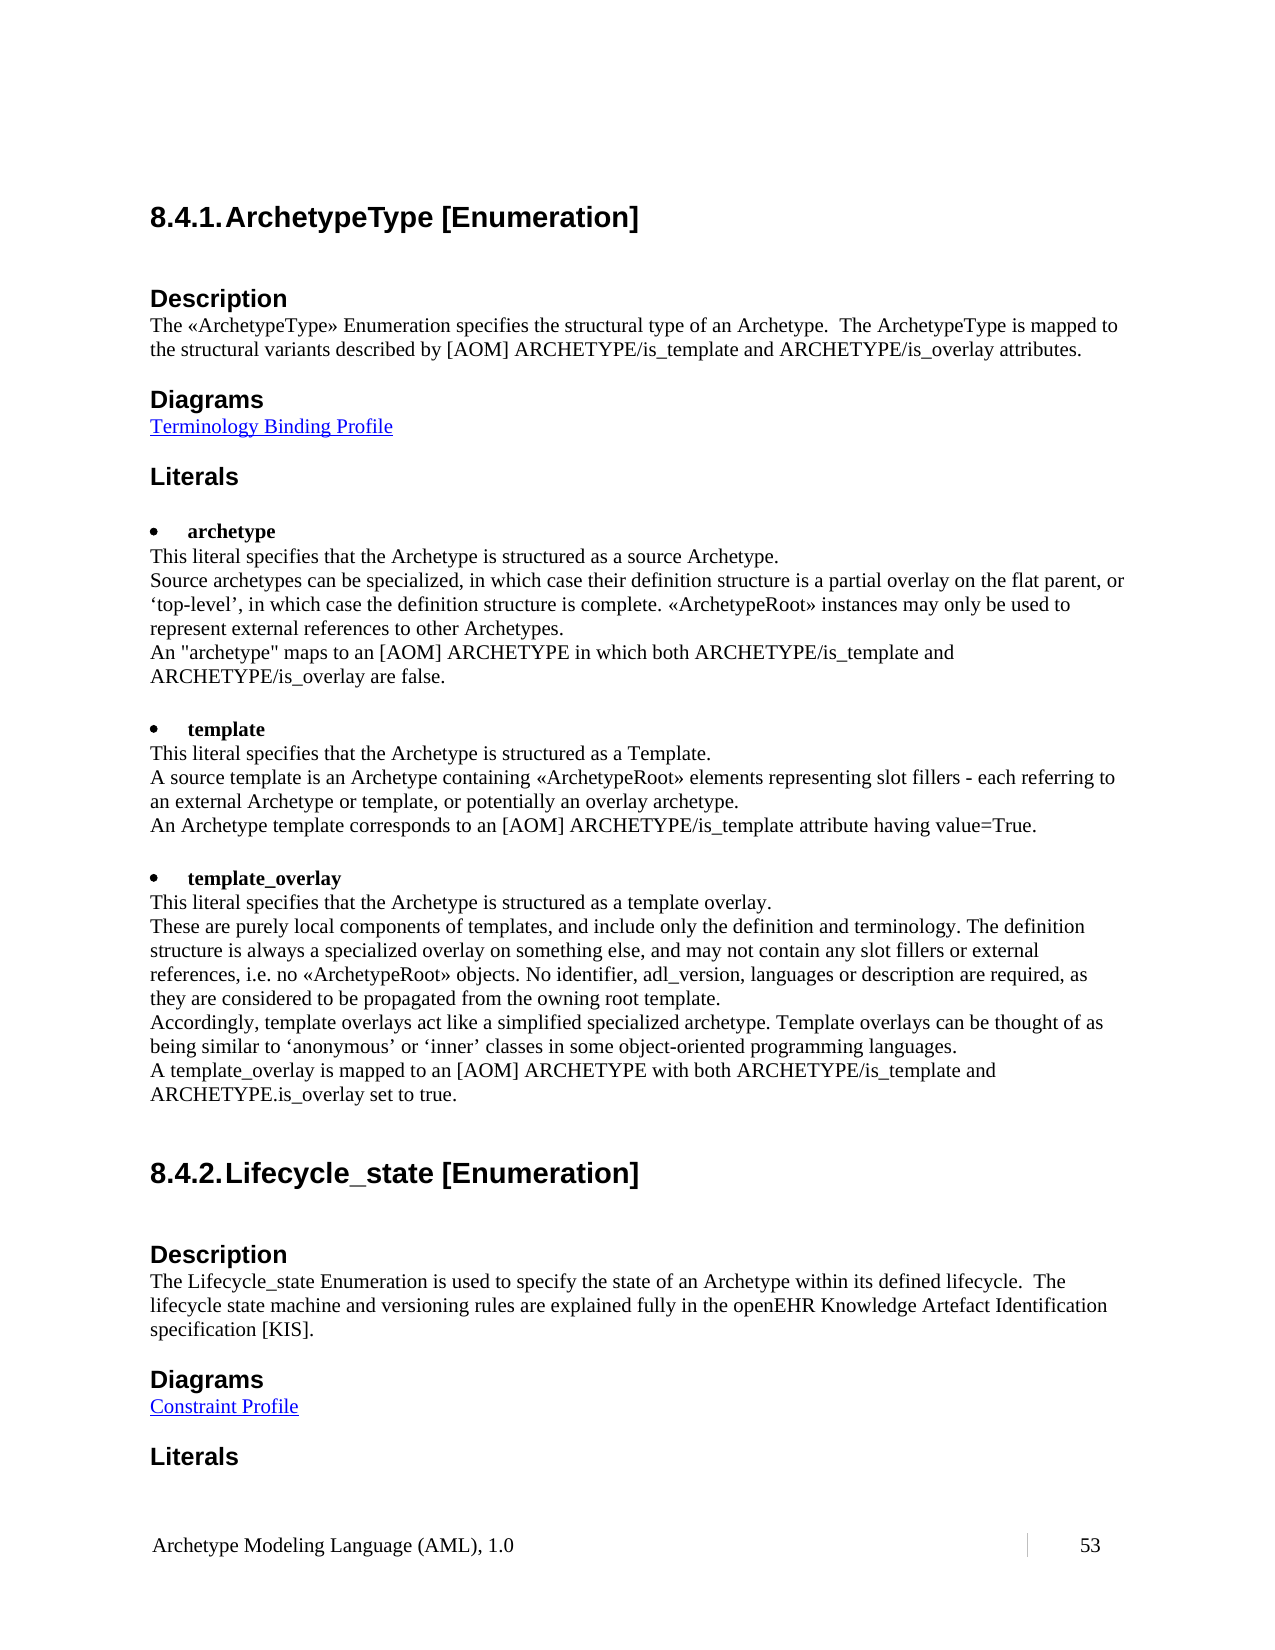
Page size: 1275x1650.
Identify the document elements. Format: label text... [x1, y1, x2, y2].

text This literal specifies that the Archetype is structured as a Template. [150, 741, 1125, 765]
text These are purely local components of templates, and include only the definition and terminology. The definition structure is always a specialized overlay on something else, and may not contain any slot fillers or external references, i.e. no «ArchetypeRoot» objects. No identifier, adl_version, languages or description are required, as they are considered to be propagated from the owning root template. [150, 914, 1125, 1010]
text Literals [150, 1442, 1125, 1471]
text Terminology Binding Profile [150, 414, 1125, 438]
text The «ArchetypeType» Enumeration specifies the structural type of an Archetype. The ArchetypeType is mapped to the structural variants described by [AOM] ARCHETYPE/is_template and ARCHETYPE/is_overlay attributes. [150, 313, 1125, 361]
text Literals [150, 462, 1125, 491]
text Diagrams [150, 1366, 1125, 1394]
text Diagrams [150, 385, 1125, 414]
subtitle Lifecycle_state [Enumeration] [150, 1156, 1125, 1189]
text Accordingly, template overlays act like a simplified specialized archetype. Template overlays can be thought of as being similar to ‘anonymous’ or ‘inner’ classes in some object-oriented programming languages. [150, 1010, 1125, 1058]
list archetype [150, 519, 1125, 543]
text The Lifecycle_state Enumeration is used to specify the state of an Archetype within its defined lifecycle. The lifecycle state machine and versioning rules are explained fully in the openEHR Knowledge Artefact Identification specification [KIS]. [150, 1269, 1125, 1341]
text An "archetype" maps to an [AOM] ARCHETYPE in which both ARCHETYPE/is_template and ARCHETYPE/is_overlay are false. [150, 640, 1125, 688]
text Source archetypes can be specialized, in which case their definition structure is a partial overlay on the flat parent, or ‘top-level’, in which case the definition structure is complete. «ArchetypeRoot» instances may only be used to represent external references to other Archetypes. [150, 568, 1125, 640]
text A template_overlay is mapped to an [AOM] ARCHETYPE with both ARCHETYPE/is_template and ARCHETYPE.is_overlay set to true. [150, 1058, 1125, 1106]
subtitle ArchetypeType [Enumeration] [150, 199, 1125, 233]
text This literal specifies that the Archetype is structured as a source Archetype. [150, 543, 1125, 568]
text Constraint Profile [150, 1394, 1125, 1418]
list template [150, 717, 1125, 741]
text Description [150, 284, 1125, 313]
text A source template is an Archetype containing «ArchetypeRoot» elements representing slot fillers - each referring to an external Archetype or template, or potentially an overlay archetype. [150, 765, 1125, 813]
text An Archetype template corresponds to an [AOM] ARCHETYPE/is_template attribute having value=True. [150, 813, 1125, 837]
text This literal specifies that the Archetype is structured as a template overlay. [150, 890, 1125, 914]
list template_overlay [150, 866, 1125, 890]
text Description [150, 1241, 1125, 1269]
